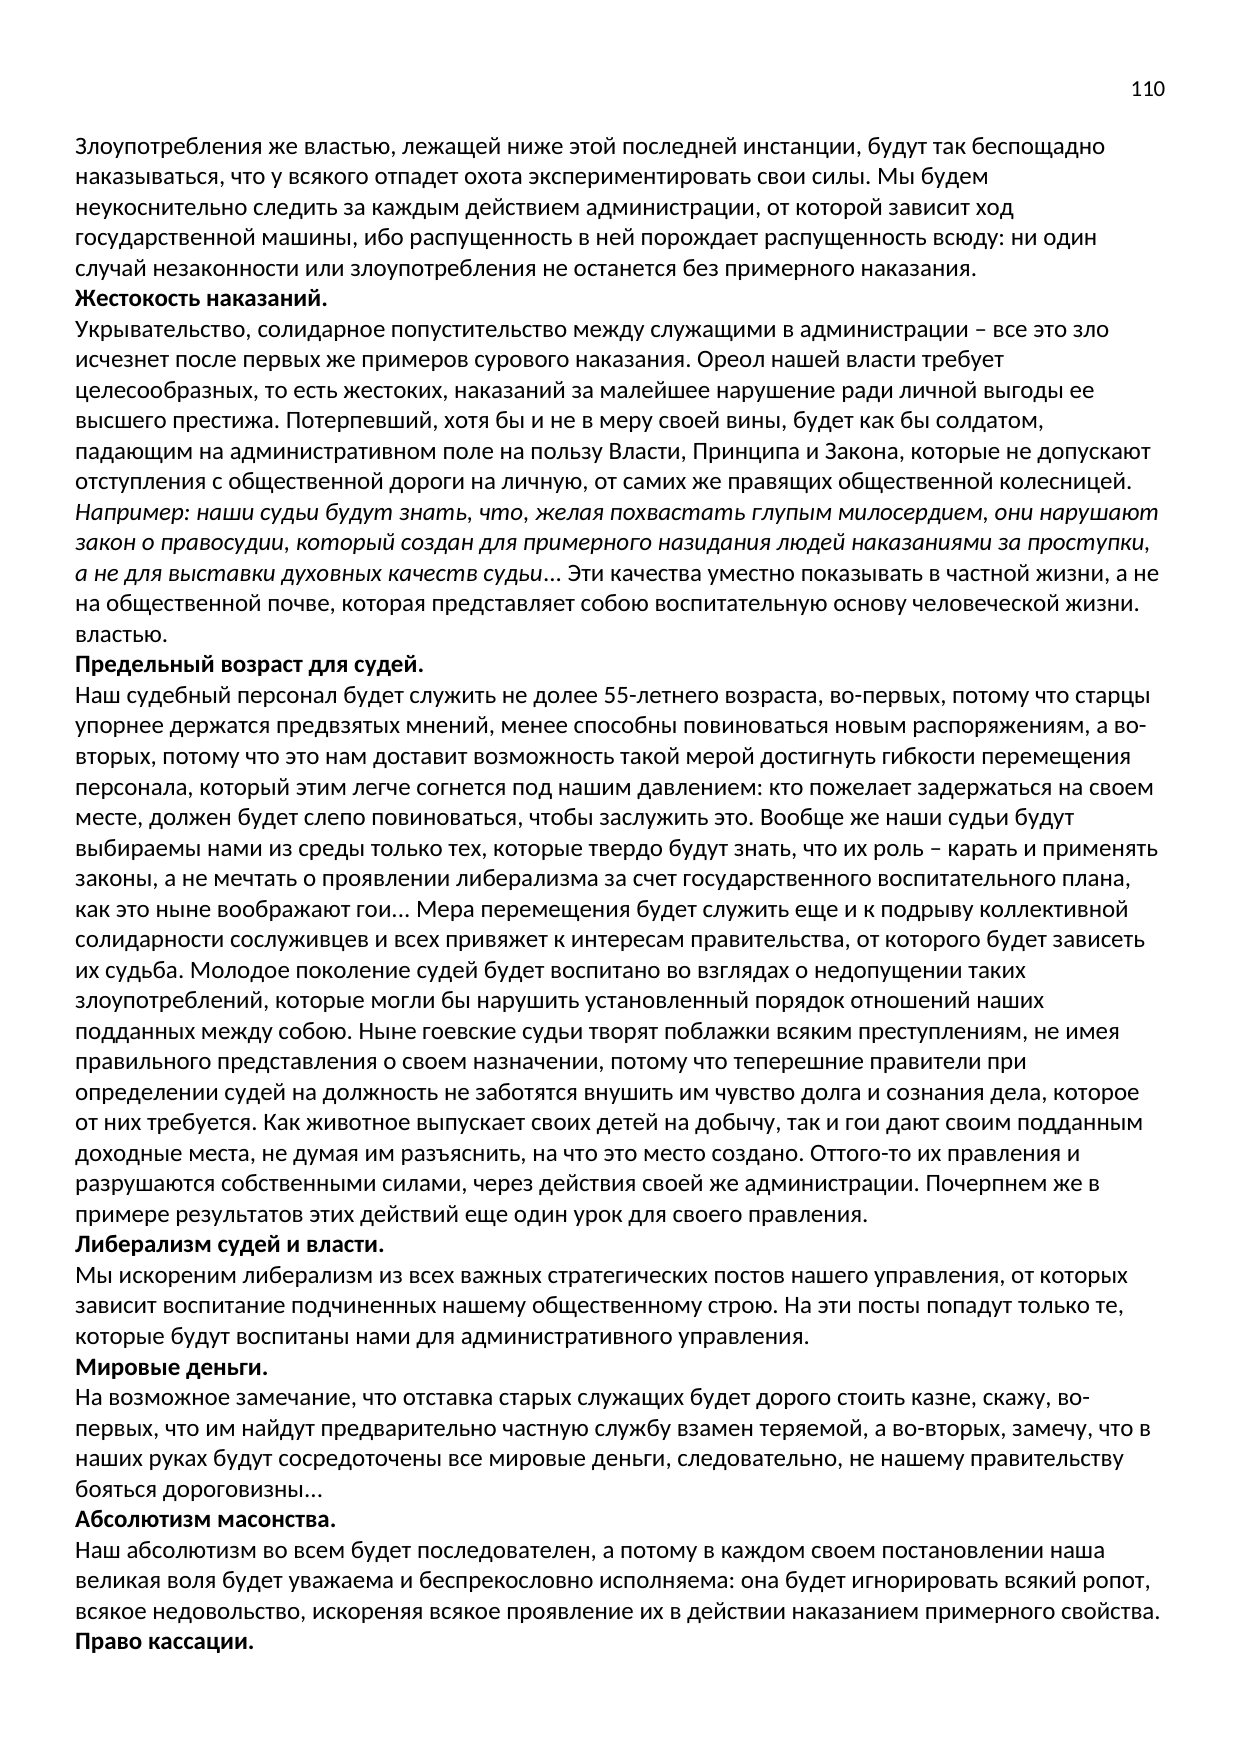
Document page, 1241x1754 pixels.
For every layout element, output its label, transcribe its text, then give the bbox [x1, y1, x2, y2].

text Предельный возраст для судей. [75, 649, 1165, 679]
text Злоупотребления же властью, лежащей ниже этой последней инстанции, будут так беспощадно наказываться, что у всякого отпадет охота экспериментировать свои силы. Мы будем неукоснительно следить за каждым действием администрации, от которой зависит ход государственной машины, ибо распущенность в ней порождает распущенность всюду: ни один случай незаконности или злоупотребления не останется без примерного наказания. [75, 130, 1165, 282]
text На возможное замечание, что отставка старых служащих будет дорого стоить казне, скажу, во-первых, что им найдут предварительно частную службу взамен теряемой, а во-вторых, замечу, что в наших руках будут сосредоточены все мировые деньги, следовательно, не нашему правительству бояться дороговизны... [75, 1381, 1165, 1503]
text Либерализм судей и власти. [75, 1228, 1165, 1259]
text Наш абсолютизм во всем будет последователен, а потому в каждом своем постановлении наша великая воля будет уважаема и беспрекословно исполняема: она будет игнорировать всякий ропот, всякое недовольство, искореняя всякое проявление их в действии наказанием примерного свойства. [75, 1534, 1165, 1625]
text Мы искореним либерализм из всех важных стратегических постов нашего управления, от которых зависит воспитание подчиненных нашему общественному строю. На эти посты попадут только те, которые будут воспитаны нами для административного управления. [75, 1259, 1165, 1351]
text Право кассации. [75, 1625, 1165, 1656]
text властью. [75, 618, 1165, 649]
text Мировые деньги. [75, 1351, 1165, 1381]
text Укрывательство, солидарное попустительство между служащими в администрации – все это зло исчезнет после первых же примеров сурового наказания. Ореол нашей власти требует целесообразных, то есть жестоких, наказаний за малейшее нарушение ради личной выгоды ее высшего престижа. Потерпевший, хотя бы и не в меру своей вины, будет как бы солдатом, падающим на административном поле на пользу Власти, Принципа и Закона, которые не допускают отступления с общественной дороги на личную, от самих же правящих общественной колесницей. Например: наши судьи будут знать, что, желая похвастать глупым милосердием, они нарушают закон о правосудии, который создан для примерного назидания людей наказаниями за проступки, а не для выставки духовных качеств судьи... Эти качества уместно показывать в частной жизни, а не на общественной почве, которая представляет собою воспитательную основу человеческой жизни. [75, 313, 1165, 618]
text Абсолютизм масонства. [75, 1503, 1165, 1534]
text Наш судебный персонал будет служить не долее 55-летнего возраста, во-первых, потому что старцы упорнее держатся предвзятых мнений, менее способны повиноваться новым распоряжениям, а во-вторых, потому что это нам доставит возможность такой мерой достигнуть гибкости перемещения персонала, который этим легче согнется под нашим давлением: кто пожелает задержаться на своем месте, должен будет слепо повиноваться, чтобы заслужить это. Вообще же наши судьи будут выбираемы нами из среды только тех, которые твердо будут знать, что их роль – карать и применять законы, а не мечтать о проявлении либерализма за счет государственного воспитательного плана, как это ныне воображают гои... Мера перемещения будет служить еще и к подрыву коллективной солидарности сослуживцев и всех привяжет к интересам правительства, от которого будет зависеть их судьба. Молодое поколение судей будет воспитано во взглядах о недопущении таких злоупотреблений, которые могли бы нарушить установленный порядок отношений наших подданных между собою. Ныне гоевские судьи творят поблажки всяким преступлениям, не имея правильного представления о своем назначении, потому что теперешние правители при определении судей на должность не заботятся внушить им чувство долга и сознания дела, которое от них требуется. Как животное выпускает своих детей на добычу, так и гои дают своим подданным доходные места, не думая им разъяснить, на что это место создано. Оттого-то их правления и разрушаются собственными силами, через действия своей же администрации. Почерпнем же в примере результатов этих действий еще один урок для своего правления. [75, 679, 1165, 1228]
text Жестокость наказаний. [75, 282, 1165, 313]
